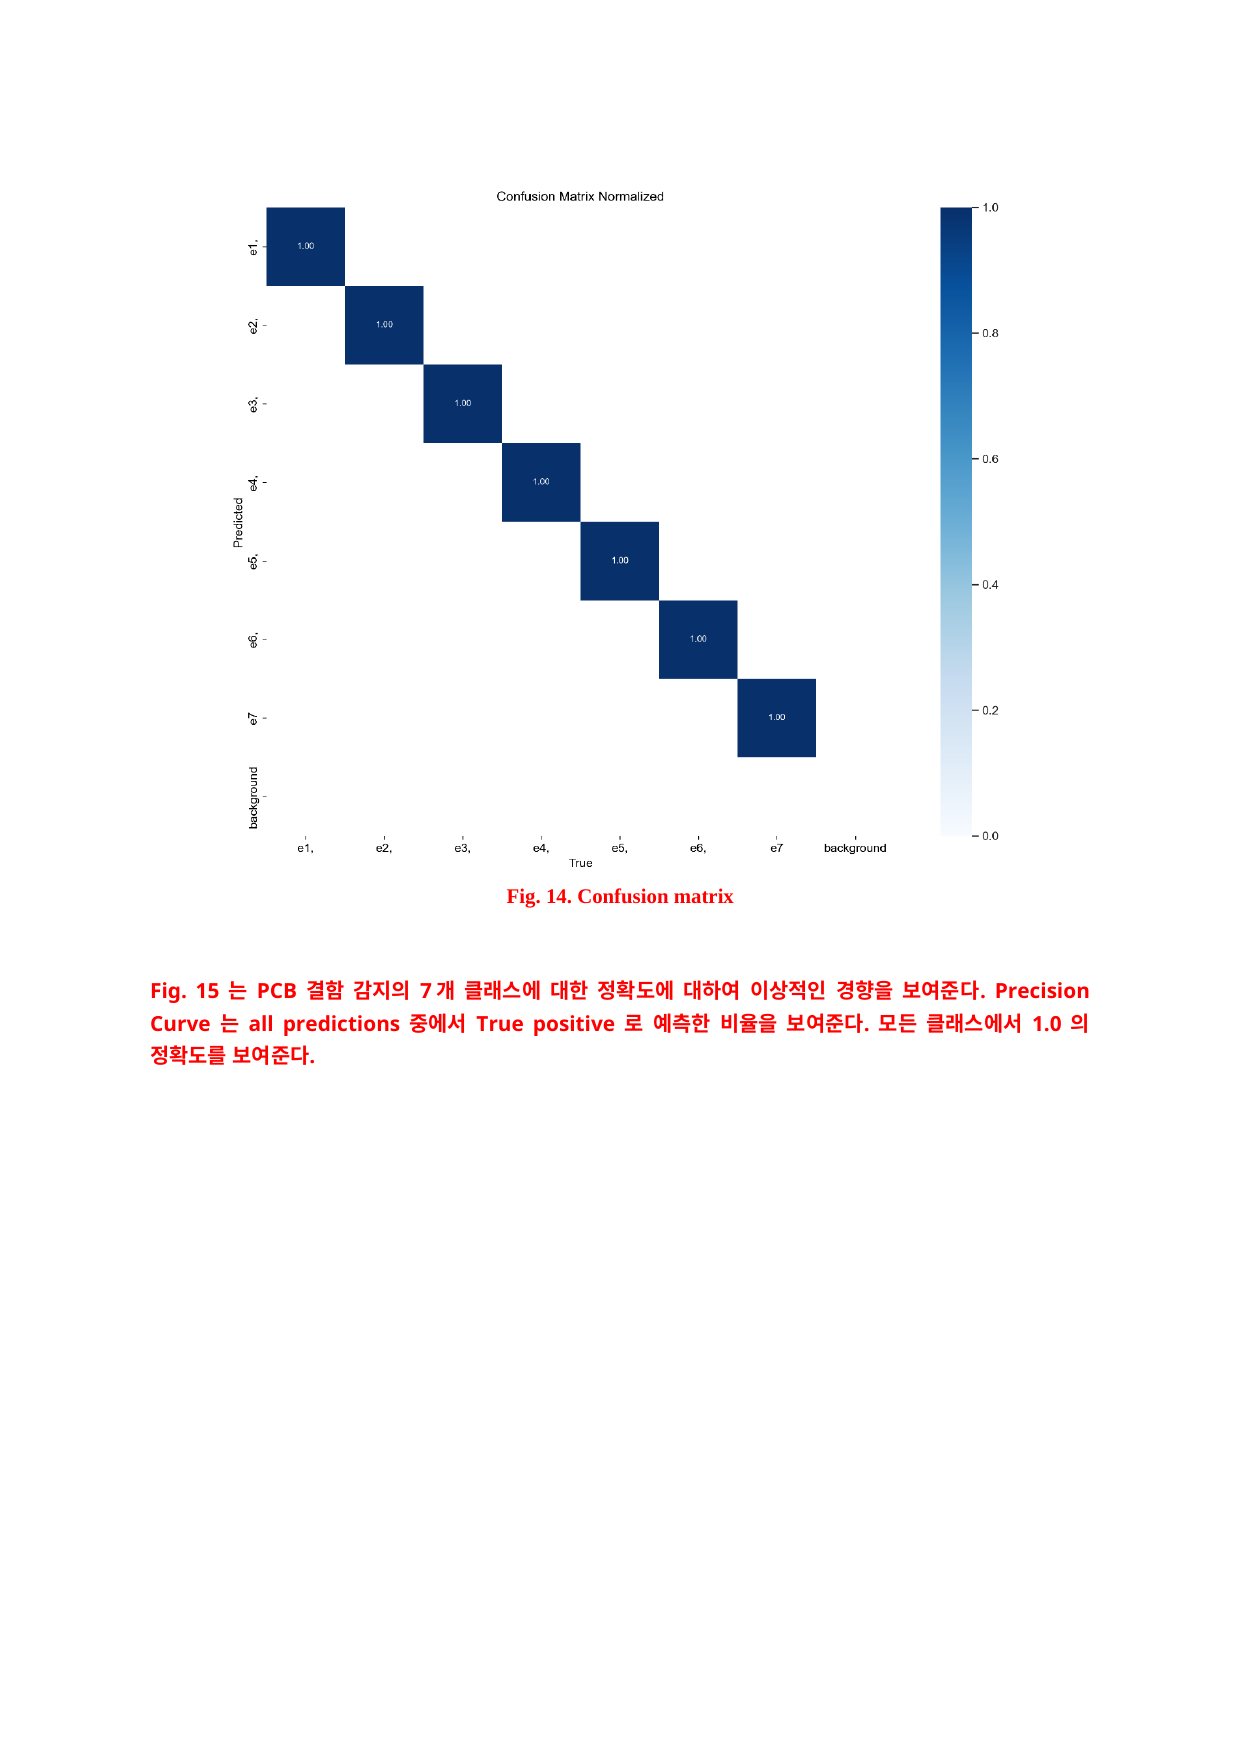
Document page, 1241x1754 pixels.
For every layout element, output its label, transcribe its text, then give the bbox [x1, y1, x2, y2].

text Fig. 15 는 PCB 결함 감지의 7개 클래스에 대한 정확도에 대하여 이상적인 경향을 보여준다. Precision Curve 는 all predictions 중에서 True positive 로 예측한 비율을 보여준다. 모든 클래스에서 1.0 의 정확도를 보여준다. [150, 974, 1090, 1070]
picture [150, 177, 1091, 883]
text Fig. 14. Confusion matrix [150, 883, 1090, 908]
